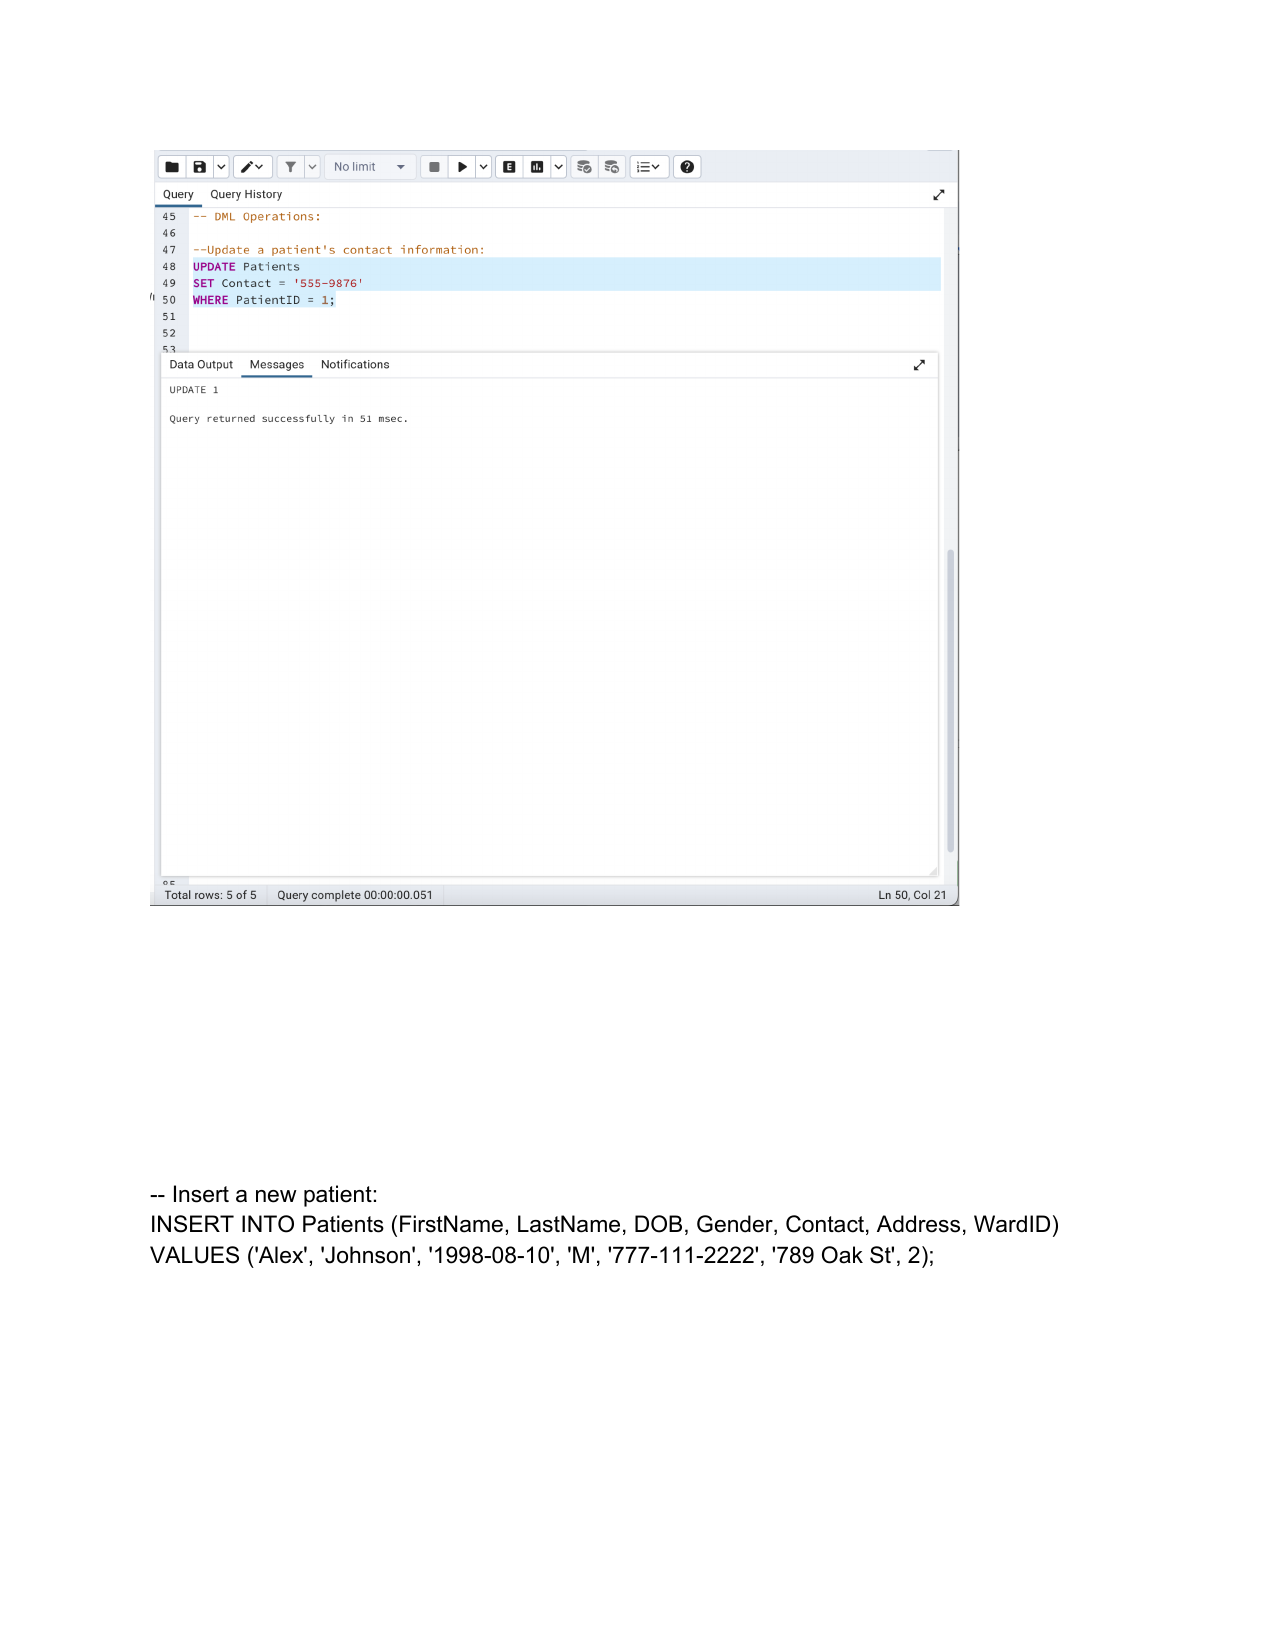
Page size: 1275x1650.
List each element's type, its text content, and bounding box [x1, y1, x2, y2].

text VALUES ('Alex', 'Johnson', '1998-08-10', 'M', '777-111-2222', '789 Oak St', 2); [150, 1242, 1125, 1268]
picture [150, 150, 960, 906]
text -- Insert a new patient: [150, 1181, 1125, 1207]
text INSERT INTO Patients (FirstName, LastName, DOB, Gender, Contact, Address, WardID) [150, 1211, 1125, 1238]
